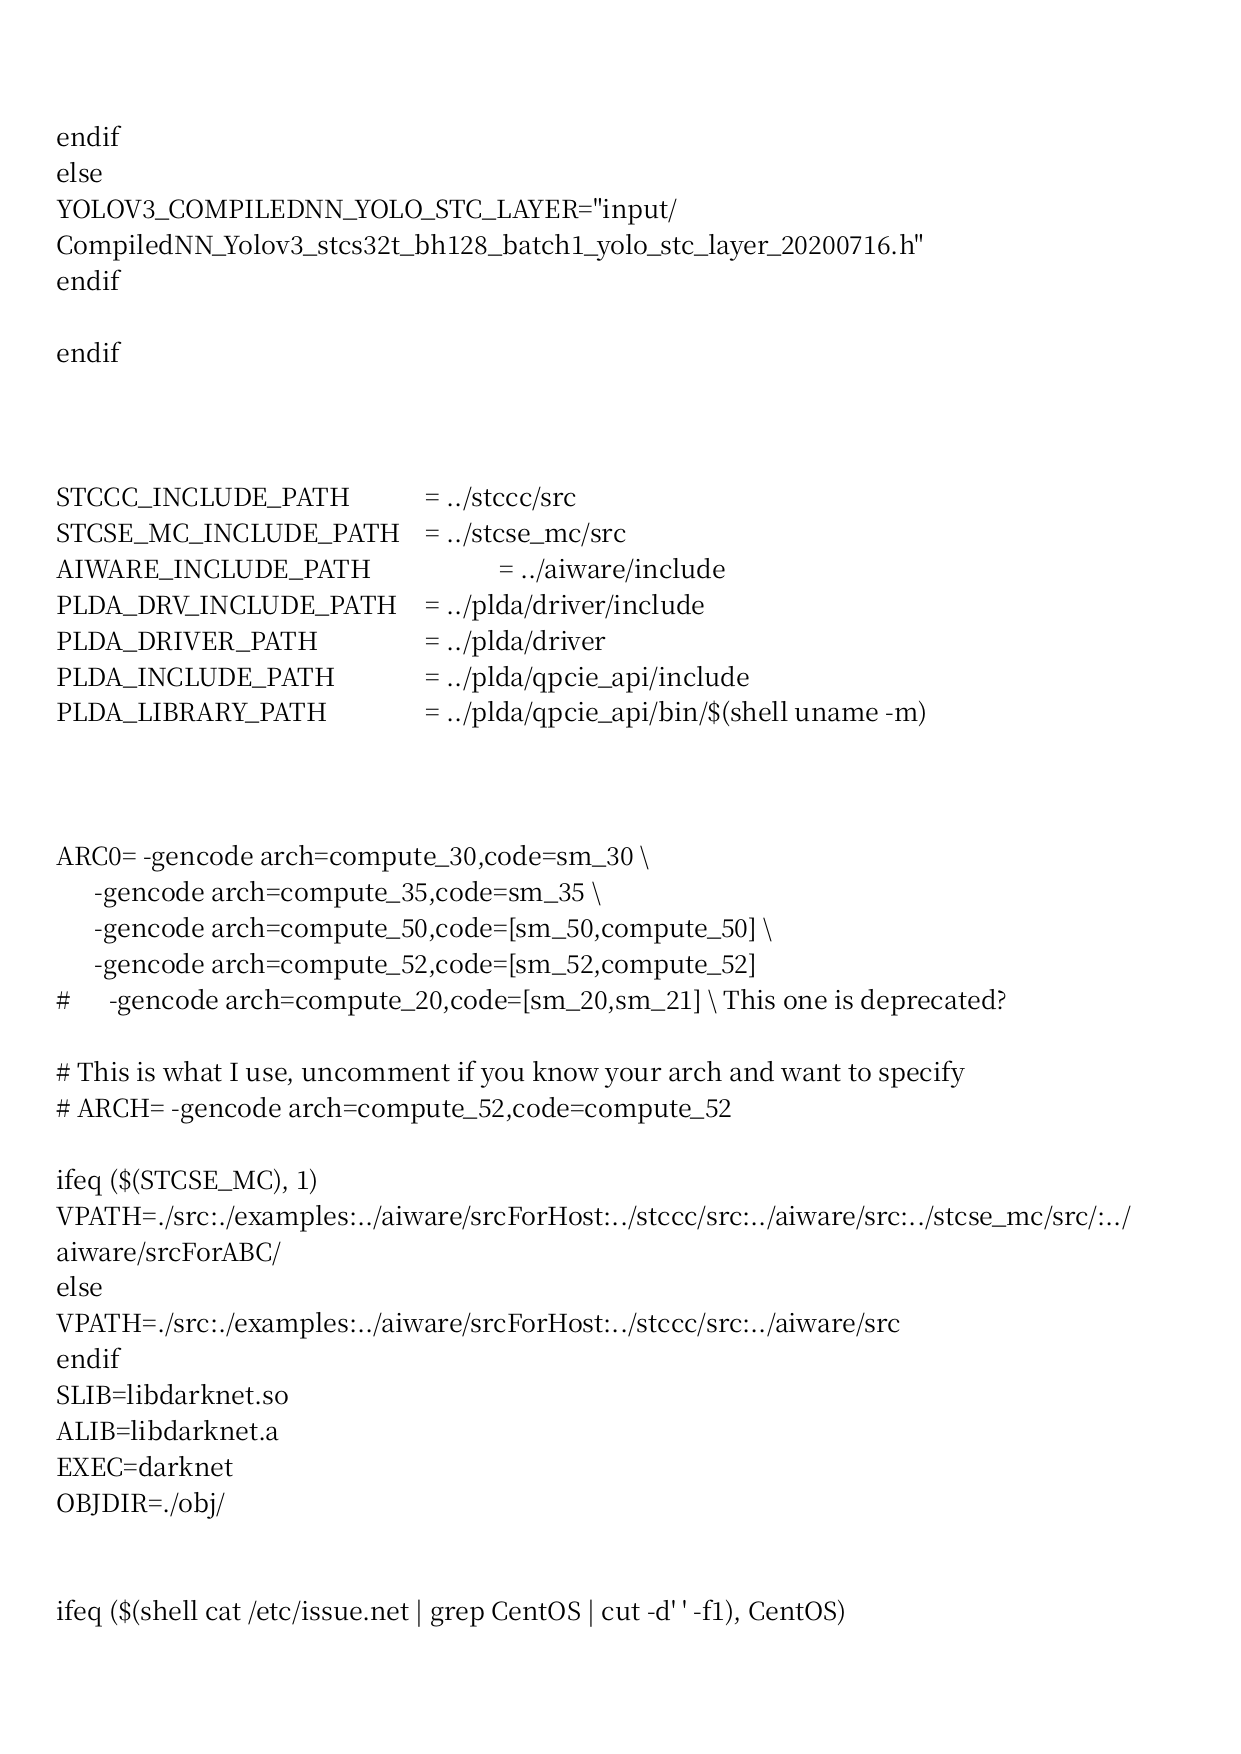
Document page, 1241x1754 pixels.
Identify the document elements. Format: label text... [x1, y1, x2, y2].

text VPATH=./src:./examples:../aiware/srcForHost:../stccc/src:../aiware/src [56, 1304, 1208, 1340]
text ifeq ($(shell cat /etc/issue.net | grep CentOS | cut -d' ' -f1), CentOS) [56, 1592, 1208, 1627]
text PLDA_INCLUDE_PATH = ../plda/qpcie_api/include [56, 657, 1208, 693]
text endif [56, 118, 1208, 154]
text ARC0= -gencode arch=compute_30,code=sm_30 \ [56, 837, 1208, 873]
text STCSE_MC_INCLUDE_PATH = ../stcse_mc/src [56, 513, 1208, 549]
text else [56, 154, 1208, 190]
text # This is what I use, uncomment if you know your arch and want to specify [56, 1052, 1208, 1088]
text endif [56, 1340, 1208, 1376]
text YOLOV3_COMPILEDNN_YOLO_STC_LAYER="input/CompiledNN_Yolov3_stcs32t_bh128_batch1_yolo_stc_layer_20200716.h" [56, 190, 1208, 262]
text AIWARE_INCLUDE_PATH = ../aiware/include [56, 549, 1208, 585]
text else [56, 1268, 1208, 1304]
text ALIB=libdarknet.a [56, 1412, 1208, 1448]
text -gencode arch=compute_52,code=[sm_52,compute_52] [56, 945, 1208, 981]
text -gencode arch=compute_50,code=[sm_50,compute_50] \ [56, 909, 1208, 945]
text PLDA_LIBRARY_PATH = ../plda/qpcie_api/bin/$(shell uname -m) [56, 693, 1208, 729]
text STCCC_INCLUDE_PATH = ../stccc/src [56, 477, 1208, 513]
text endif [56, 334, 1208, 370]
text PLDA_DRV_INCLUDE_PATH = ../plda/driver/include [56, 585, 1208, 621]
text # ARCH= -gencode arch=compute_52,code=compute_52 [56, 1088, 1208, 1124]
text # -gencode arch=compute_20,code=[sm_20,sm_21] \ This one is deprecated? [56, 981, 1208, 1017]
text ifeq ($(STCSE_MC), 1) [56, 1160, 1208, 1196]
text SLIB=libdarknet.so [56, 1376, 1208, 1412]
text EXEC=darknet [56, 1448, 1208, 1484]
text endif [56, 262, 1208, 298]
text PLDA_DRIVER_PATH = ../plda/driver [56, 621, 1208, 657]
text -gencode arch=compute_35,code=sm_35 \ [56, 873, 1208, 909]
text VPATH=./src:./examples:../aiware/srcForHost:../stccc/src:../aiware/src:../stcse_mc/src/:../aiware/srcForABC/ [56, 1196, 1208, 1268]
text OBJDIR=./obj/ [56, 1484, 1208, 1520]
